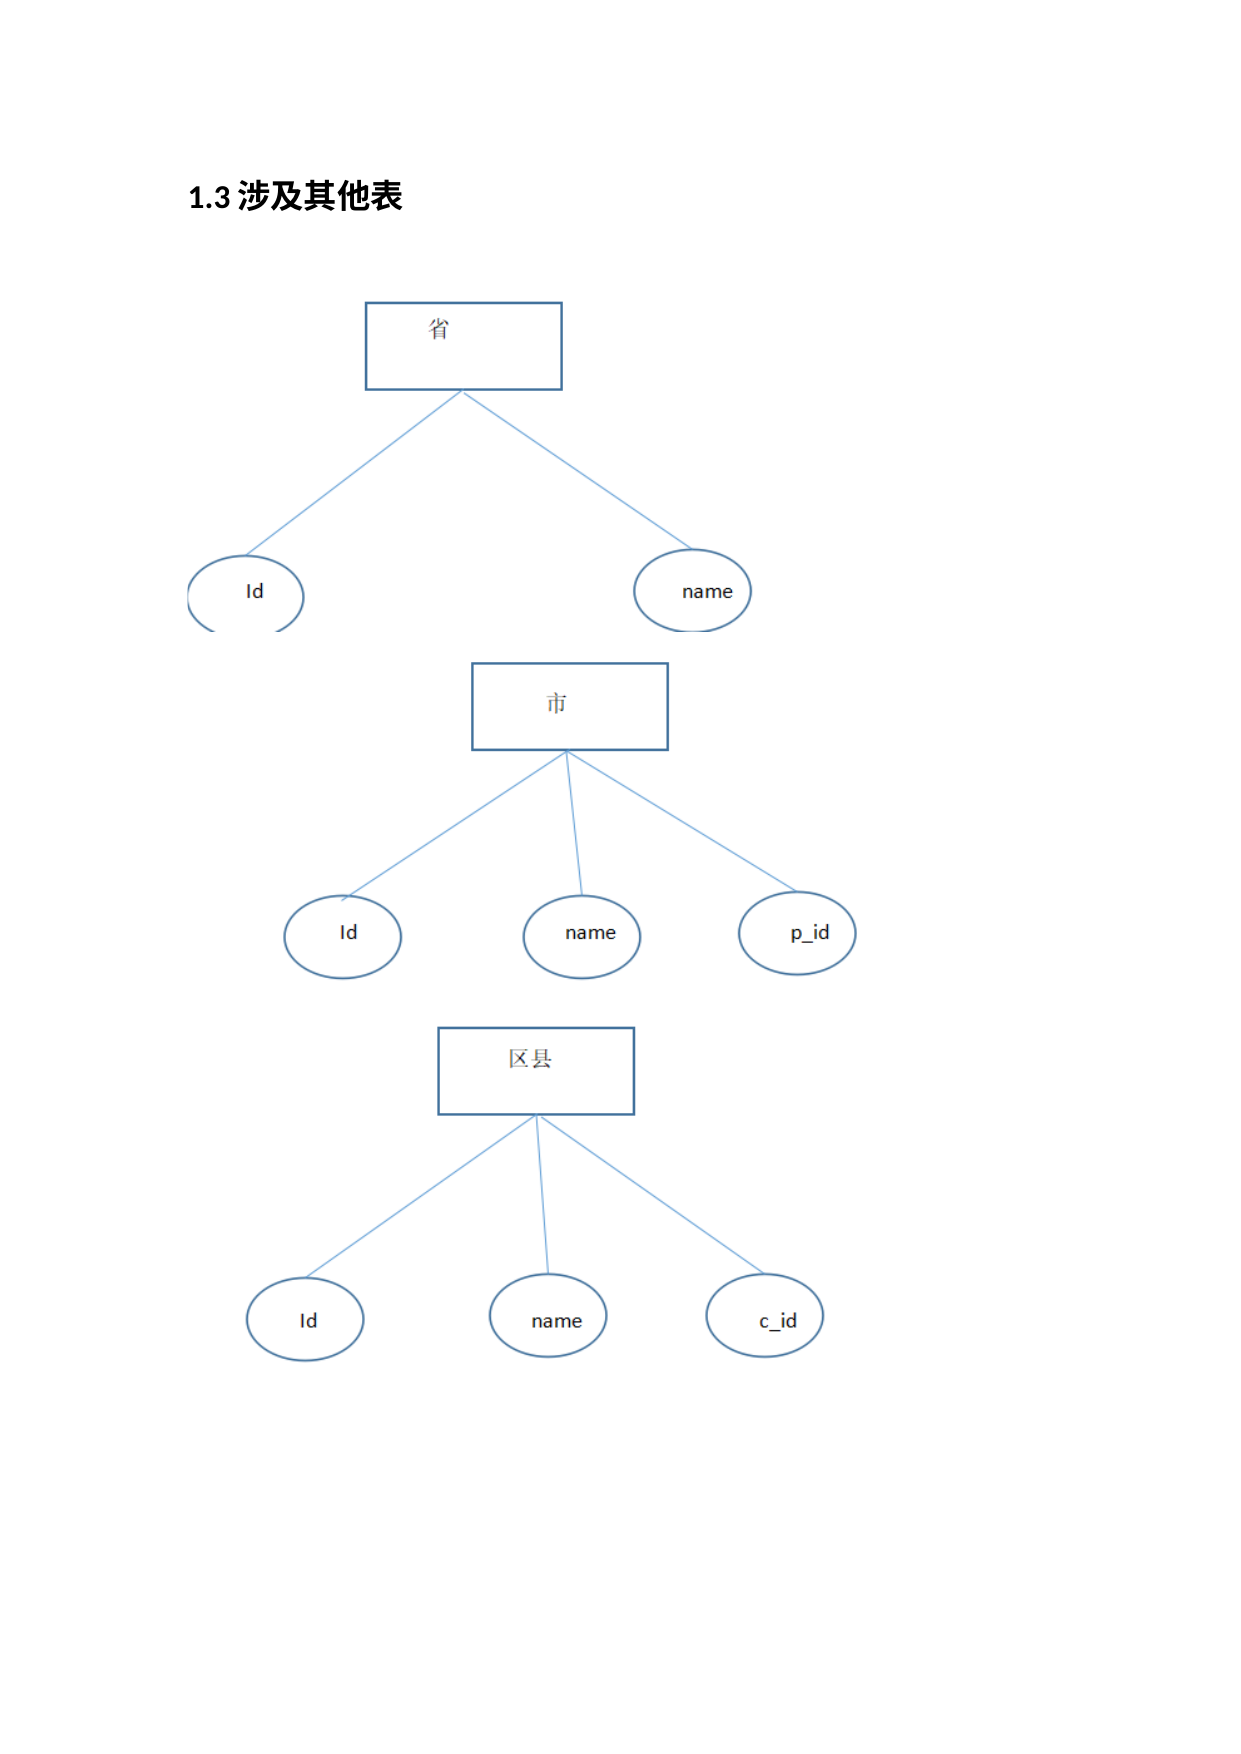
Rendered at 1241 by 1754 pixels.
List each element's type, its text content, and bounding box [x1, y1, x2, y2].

picture [187, 646, 887, 988]
picture [187, 1003, 862, 1369]
picture [187, 288, 755, 632]
subtitle 1.3涉及其他表 [187, 162, 1053, 227]
